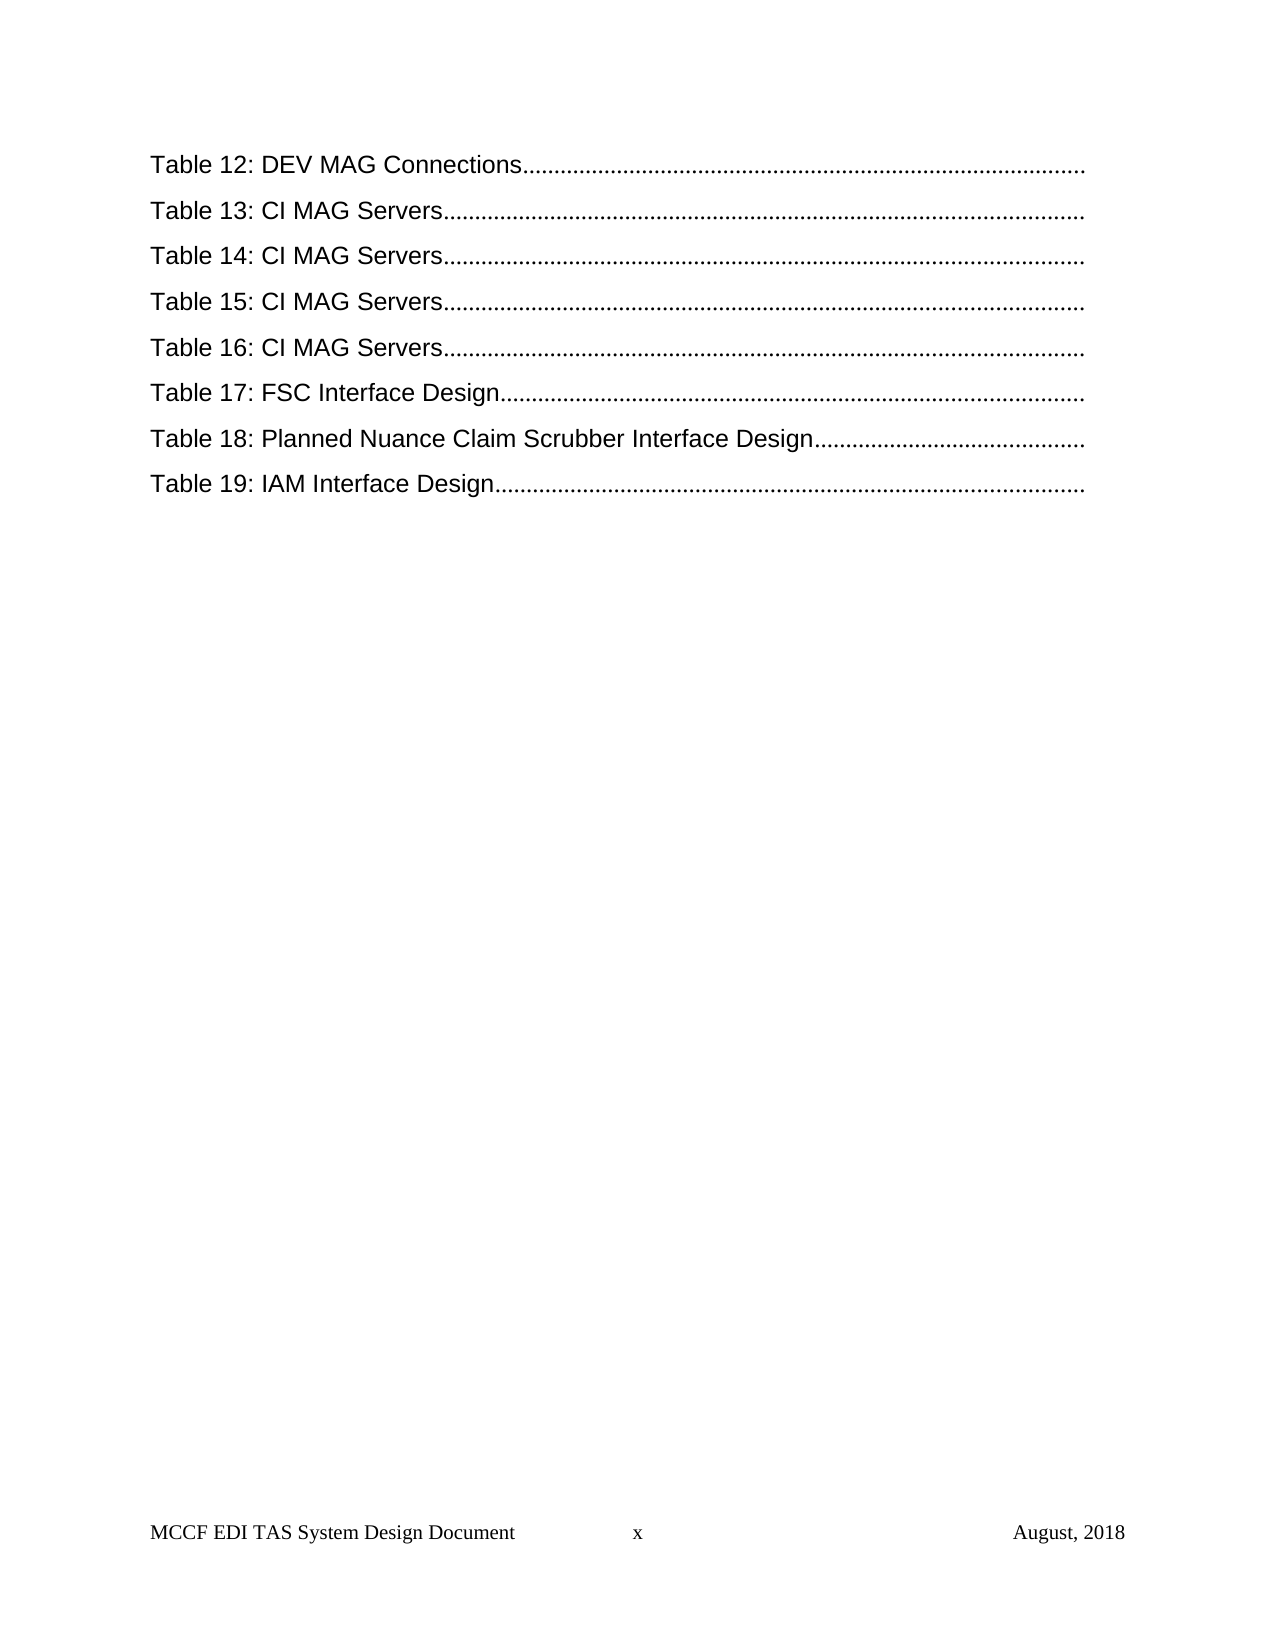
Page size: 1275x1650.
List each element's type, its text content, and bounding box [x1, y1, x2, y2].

text Table 17: FSC Interface Design 106 [150, 378, 1050, 407]
text Table 15: CI MAG Servers 104 [150, 287, 1050, 316]
text Table 16: CI MAG Servers 105 [150, 332, 1050, 361]
text Table 13: CI MAG Servers 101 [150, 196, 1050, 224]
text Table 12: DEV MAG Connections 100 [150, 150, 1050, 179]
text Table 18: Planned Nuance Claim Scrubber Interface Design 107 [150, 424, 1050, 453]
text Table 19: IAM Interface Design 107 [150, 469, 1050, 498]
text Table 14: CI MAG Servers 102 [150, 241, 1050, 270]
